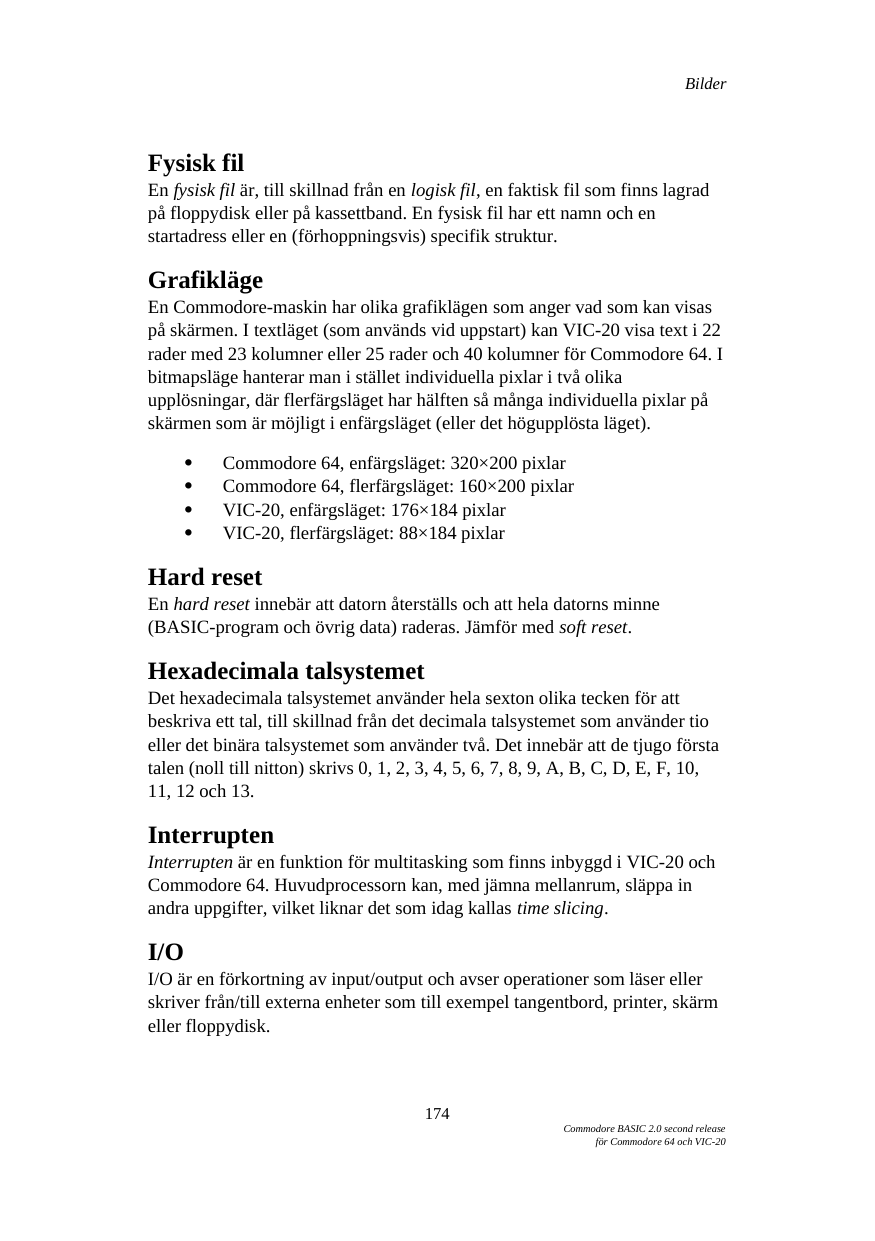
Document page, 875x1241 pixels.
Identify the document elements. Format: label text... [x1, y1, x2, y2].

subtitle Interrupten [148, 820, 726, 848]
subtitle Hexadecimala talsystemet [148, 656, 726, 685]
list Commodore 64, flerfärgsläget: 160×200 pixlar [185, 475, 726, 497]
subtitle Fysisk fil [148, 148, 726, 176]
list VIC-20, flerfärgsläget: 88×184 pixlar [185, 522, 726, 543]
text Det hexadecimala talsystemet använder hela sexton olika tecken för att beskriva ett tal, till skillnad från det decimala talsystemet som använder tio eller det binära talsystemet som använder två. Det innebär att de tjugo första talen (noll till nitton) skrivs 0, 1, 2, 3, 4, 5, 6, 7, 8, 9, A, B, C, D, E, F, 10, 11, 12 och 13. [148, 687, 726, 801]
subtitle Grafikläge [148, 265, 726, 294]
subtitle Hard reset [148, 562, 726, 591]
text En Commodore-maskin har olika grafiklägen som anger vad som kan visas på skärmen. I textläget (som används vid uppstart) kan VIC-20 visa text i 22 rader med 23 kolumner eller 25 rader och 40 kolumner för Commodore 64. I bitmapsläge hanterar man i stället individuella pixlar i två olika upplösningar, där flerfärgsläget har hälften så många individuella pixlar på skärmen som är möjligt i enfärgsläget (eller det högupplösta läget). [148, 296, 726, 434]
text En hard reset innebär att datorn återställs och att hela datorns minne (BASIC-program och övrig data) raderas. Jämför med soft reset. [148, 593, 726, 638]
list VIC-20, enfärgsläget: 176×184 pixlar [185, 499, 726, 520]
text Interrupten är en funktion för multitasking som finns inbyggd i VIC-20 och Commodore 64. Huvudprocessorn kan, med jämna mellanrum, släppa in andra uppgifter, vilket liknar det som idag kallas time slicing. [148, 851, 726, 919]
text I/O är en förkortning av input/output och avser operationer som läser eller skriver från/till externa enheter som till exempel tangentbord, printer, skärm eller floppydisk. [148, 968, 726, 1036]
subtitle I/O [148, 937, 726, 966]
list Commodore 64, enfärgsläget: 320×200 pixlar [185, 452, 726, 474]
text En fysisk fil är, till skillnad från en logisk fil, en faktisk fil som finns lagrad på floppydisk eller på kassettband. En fysisk fil har ett namn och en startadress eller en (förhoppningsvis) specifik struktur. [148, 179, 726, 247]
